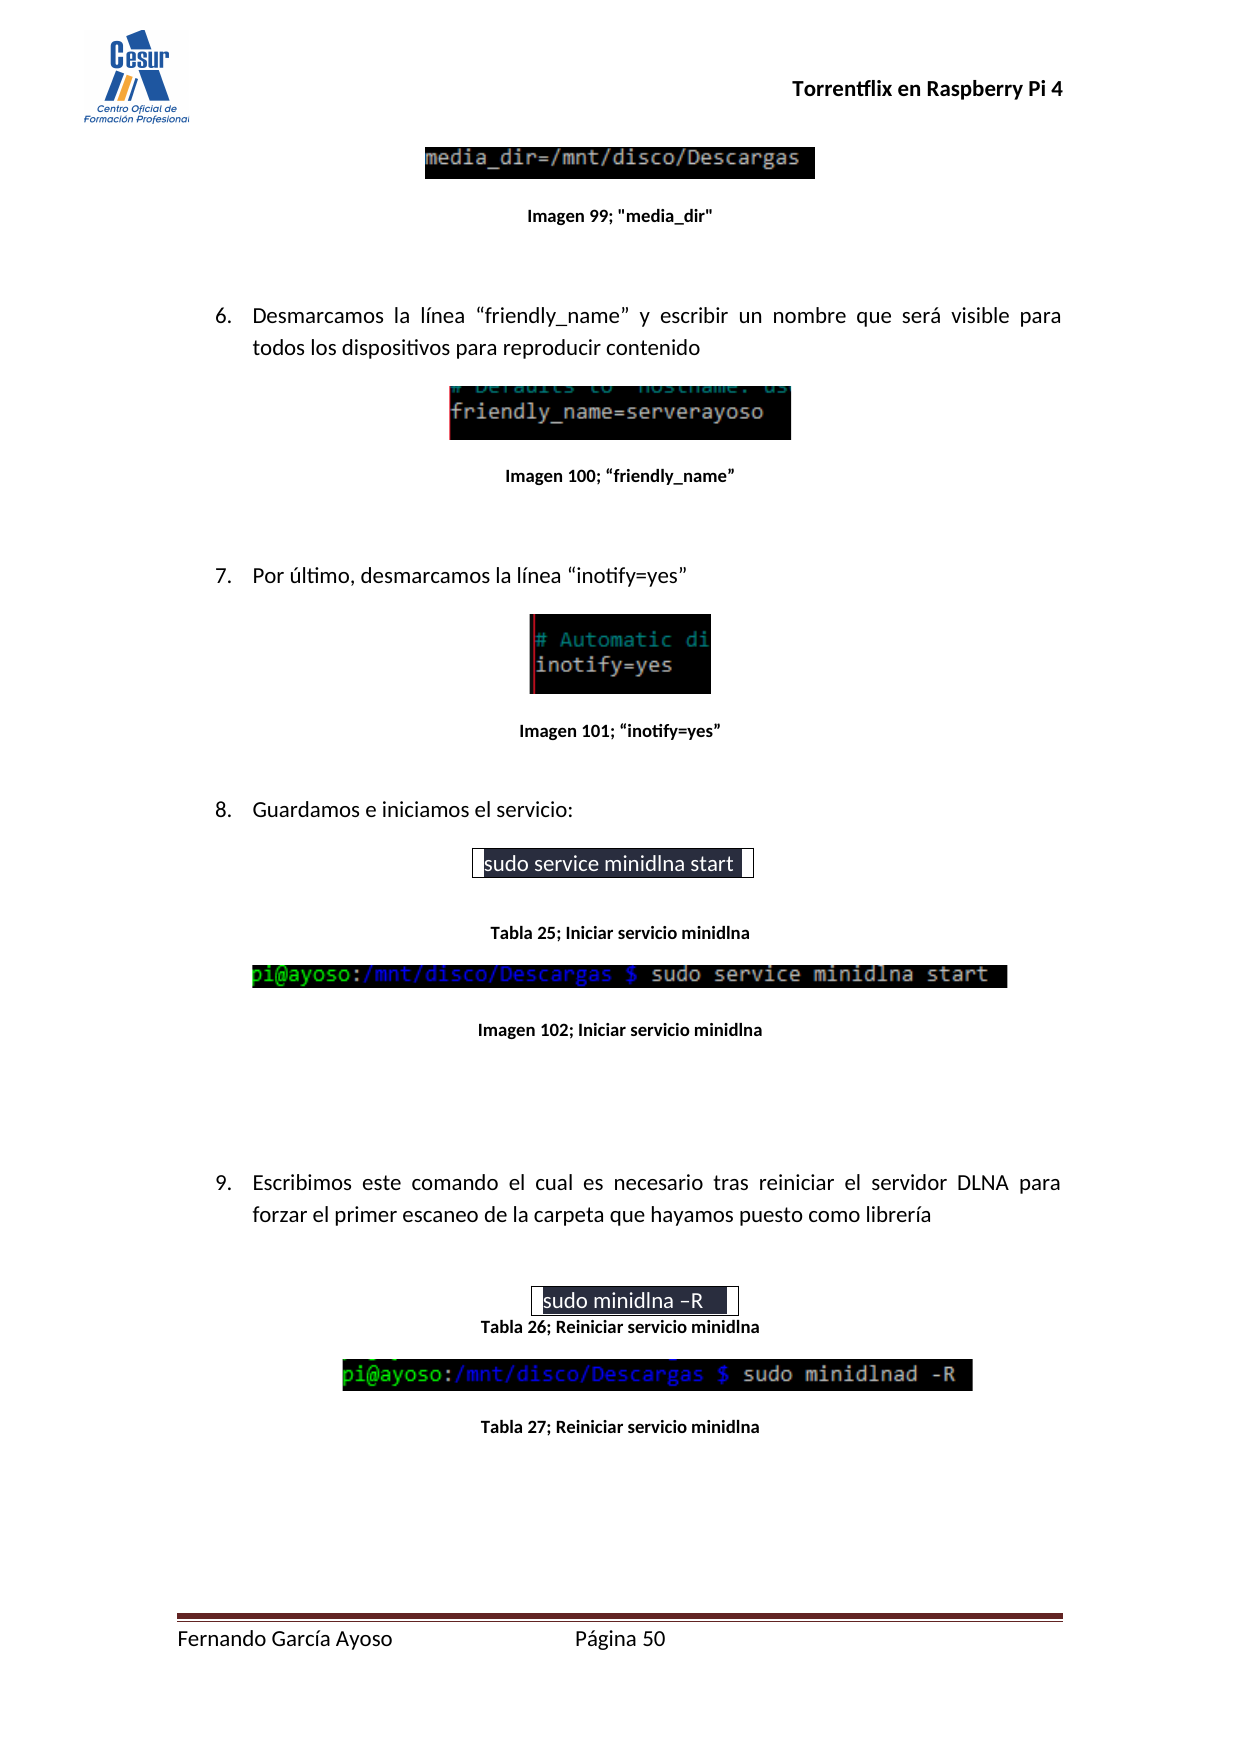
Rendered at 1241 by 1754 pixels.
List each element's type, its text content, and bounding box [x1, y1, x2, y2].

list Desmarcamos la línea “friendly_name” y escribir un nombre que será visible para todos los dispositivos para reproducir contenido [215, 301, 1063, 361]
text Tabla 27; Reiniciar servicio minidlna [177, 1416, 1063, 1439]
picture [425, 147, 815, 179]
list Por último, desmarcamos la línea “inotify=yes” [215, 561, 1063, 589]
text Imagen 101; “inotify=yes” [177, 719, 1063, 742]
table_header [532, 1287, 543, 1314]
list Guardamos e iniciamos el servicio: [215, 795, 1063, 823]
picture [252, 965, 1008, 988]
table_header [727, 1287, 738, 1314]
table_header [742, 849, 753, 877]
text Imagen 99; "media_dir" [177, 204, 1063, 227]
text Tabla 26; Reiniciar servicio minidlna [177, 1316, 1063, 1338]
text Imagen 102; Iniciar servicio minidlna [177, 1018, 1063, 1041]
picture [449, 386, 792, 440]
text Tabla 25; Iniciar servicio minidlna [177, 922, 1063, 944]
picture [84, 30, 190, 124]
picture [529, 614, 711, 694]
text Imagen 100; “friendly_name” [177, 464, 1063, 487]
picture [342, 1359, 973, 1391]
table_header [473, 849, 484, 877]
list Escribimos este comando el cual es necesario tras reiniciar el servidor DLNA para forzar el primer escaneo de la carpeta que hayamos puesto como librería [215, 1168, 1063, 1228]
